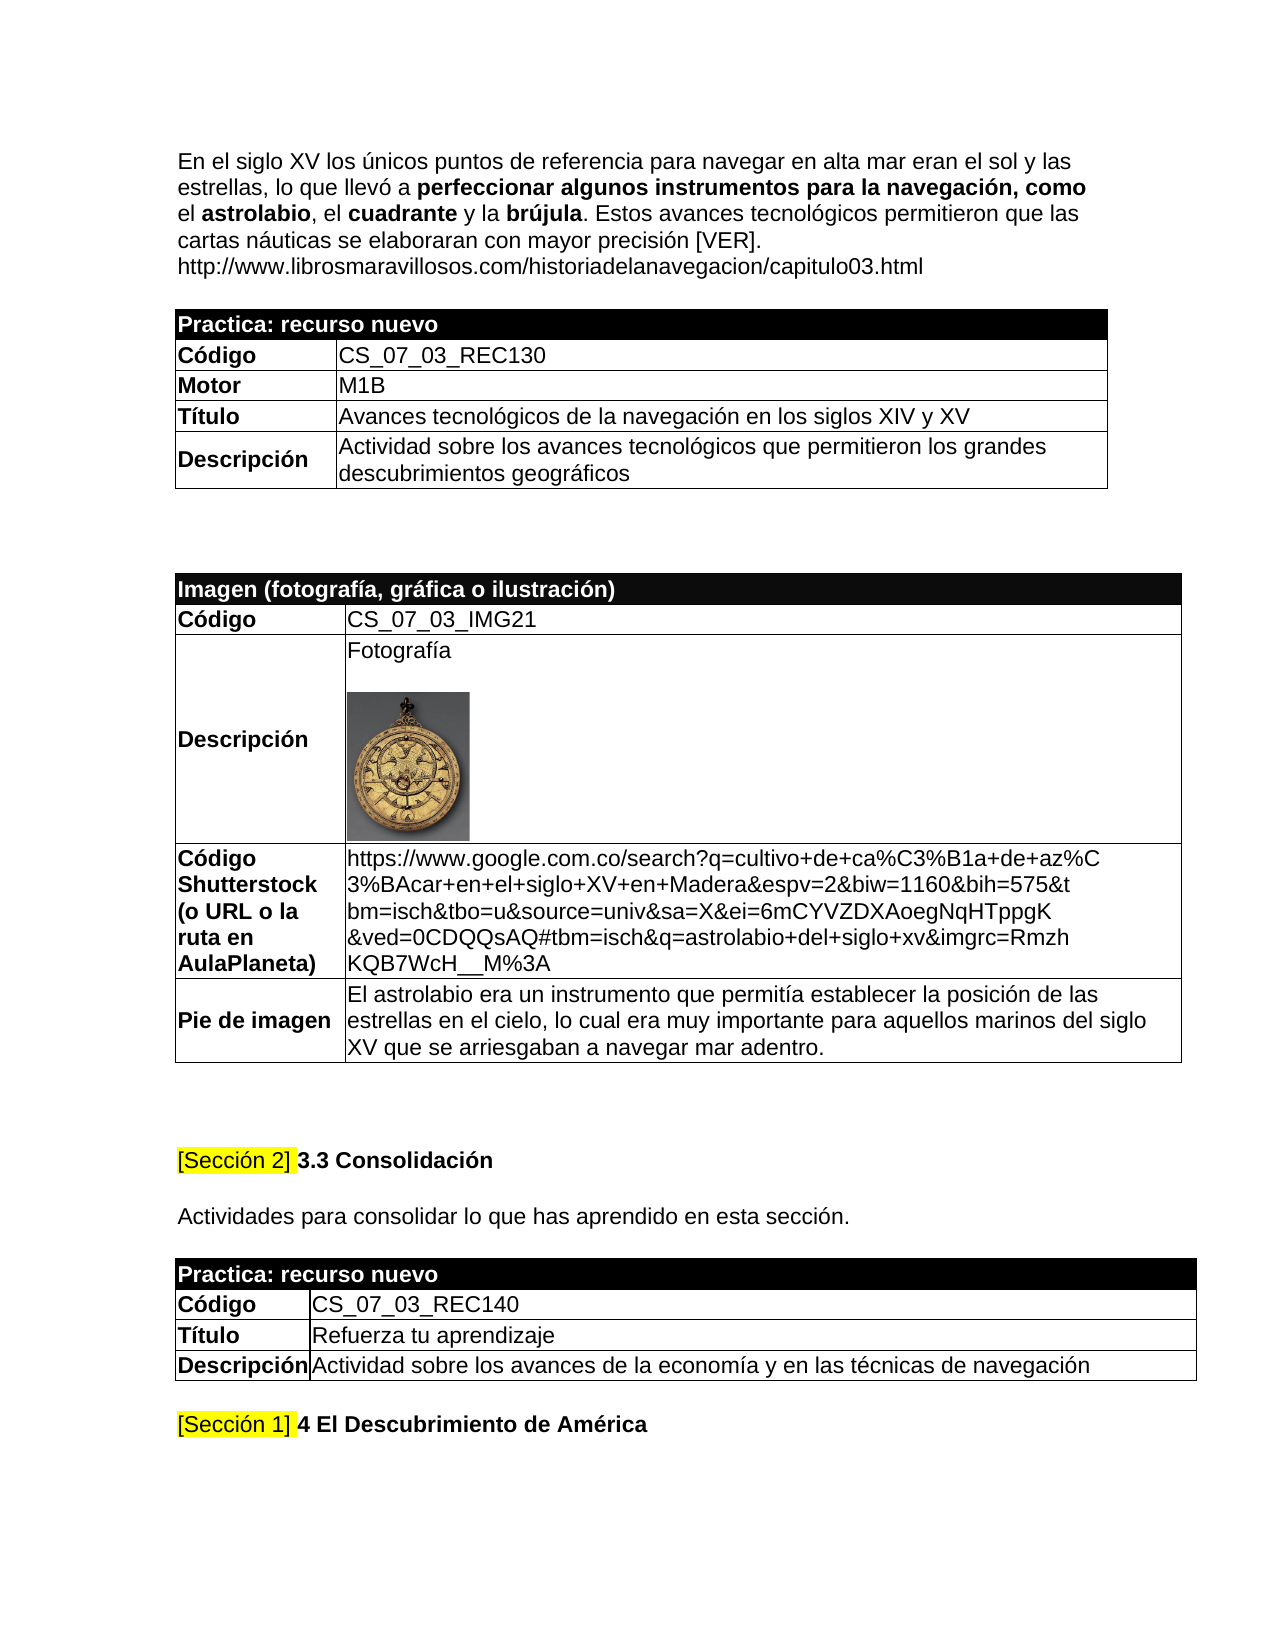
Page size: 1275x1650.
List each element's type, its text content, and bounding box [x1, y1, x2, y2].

text [Sección 1] 4 El Descubrimiento de América [297, 1411, 1098, 1437]
table_cell https://www.google.com.co/search?q=cultivo+de+ca%C3%B1a+de+az%C 3%BAcar+en+el+siglo+XV+en+Madera&espv=2&biw=1160&bih=575&t bm=isch&tbo=u&source=univ&sa=X&ei=6mCYVZDXAoegNqHTppgK &ved=0CDQQsAQ#tbm=isch&q=astrolabio+del+siglo+xv&imgrc=Rmzh KQB7WcH__M%3A [346, 844, 1181, 978]
table_cell Actividad sobre los avances tecnológicos que permitieron los grandes descubrimientos geográficos [337, 432, 1107, 487]
text Actividades para consolidar lo que has aprendido en esta sección. [177, 1203, 1098, 1229]
table_header Practica: recurso nuevo [176, 310, 1107, 339]
table_cell Código [176, 1290, 309, 1319]
table_header Imagen (fotografía, gráfica o ilustración) [176, 574, 1181, 604]
table_cell CS_07_03_IMG21 [346, 605, 1181, 634]
table_cell Avances tecnológicos de la navegación en los siglos XIV y XV [337, 401, 1107, 431]
text En el siglo XV los únicos puntos de referencia para navegar en alta mar eran el sol y las estrellas, lo que llevó a perfeccionar algunos instrumentos para la navegación, como el astrolabio, el cuadrante y la brújula. Estos avances tecnológicos permitieron que las cartas náuticas se elaboraran con mayor precisión [VER]. http://www.librosmaravillosos.com/historiadelanavegacion/capitulo03.html [177, 148, 1098, 279]
table_cell Código Shutterstock (o URL o la ruta en AulaPlaneta) [176, 844, 345, 978]
table_cell Actividad sobre los avances de la economía y en las técnicas de navegación [311, 1351, 1196, 1380]
table_header Practica: recurso nuevo [176, 1259, 1196, 1289]
picture [346, 692, 470, 841]
table_cell CS_07_03_REC140 [311, 1290, 1196, 1319]
text [Sección 2] 3.3 Consolidación [297, 1147, 1098, 1174]
table_cell M1B [337, 371, 1107, 400]
table_cell Código [176, 605, 345, 634]
table_cell Título [176, 401, 336, 431]
table_cell Descripción [176, 635, 345, 842]
table_cell Fotografía [346, 635, 1181, 842]
table_cell Título [176, 1320, 309, 1350]
table_cell Refuerza tu aprendizaje [311, 1320, 1196, 1350]
table_cell CS_07_03_REC130 [337, 340, 1107, 369]
table_cell Motor [176, 371, 336, 400]
table_cell El astrolabio era un instrumento que permitía establecer la posición de las estrellas en el cielo, lo cual era muy importante para aquellos marinos del siglo XV que se arriesgaban a navegar mar adentro. [346, 979, 1181, 1062]
table_cell Código [176, 340, 336, 369]
table_cell Pie de imagen [176, 979, 345, 1062]
table_cell Descripción [176, 432, 336, 487]
table_cell Descripción [176, 1351, 309, 1380]
